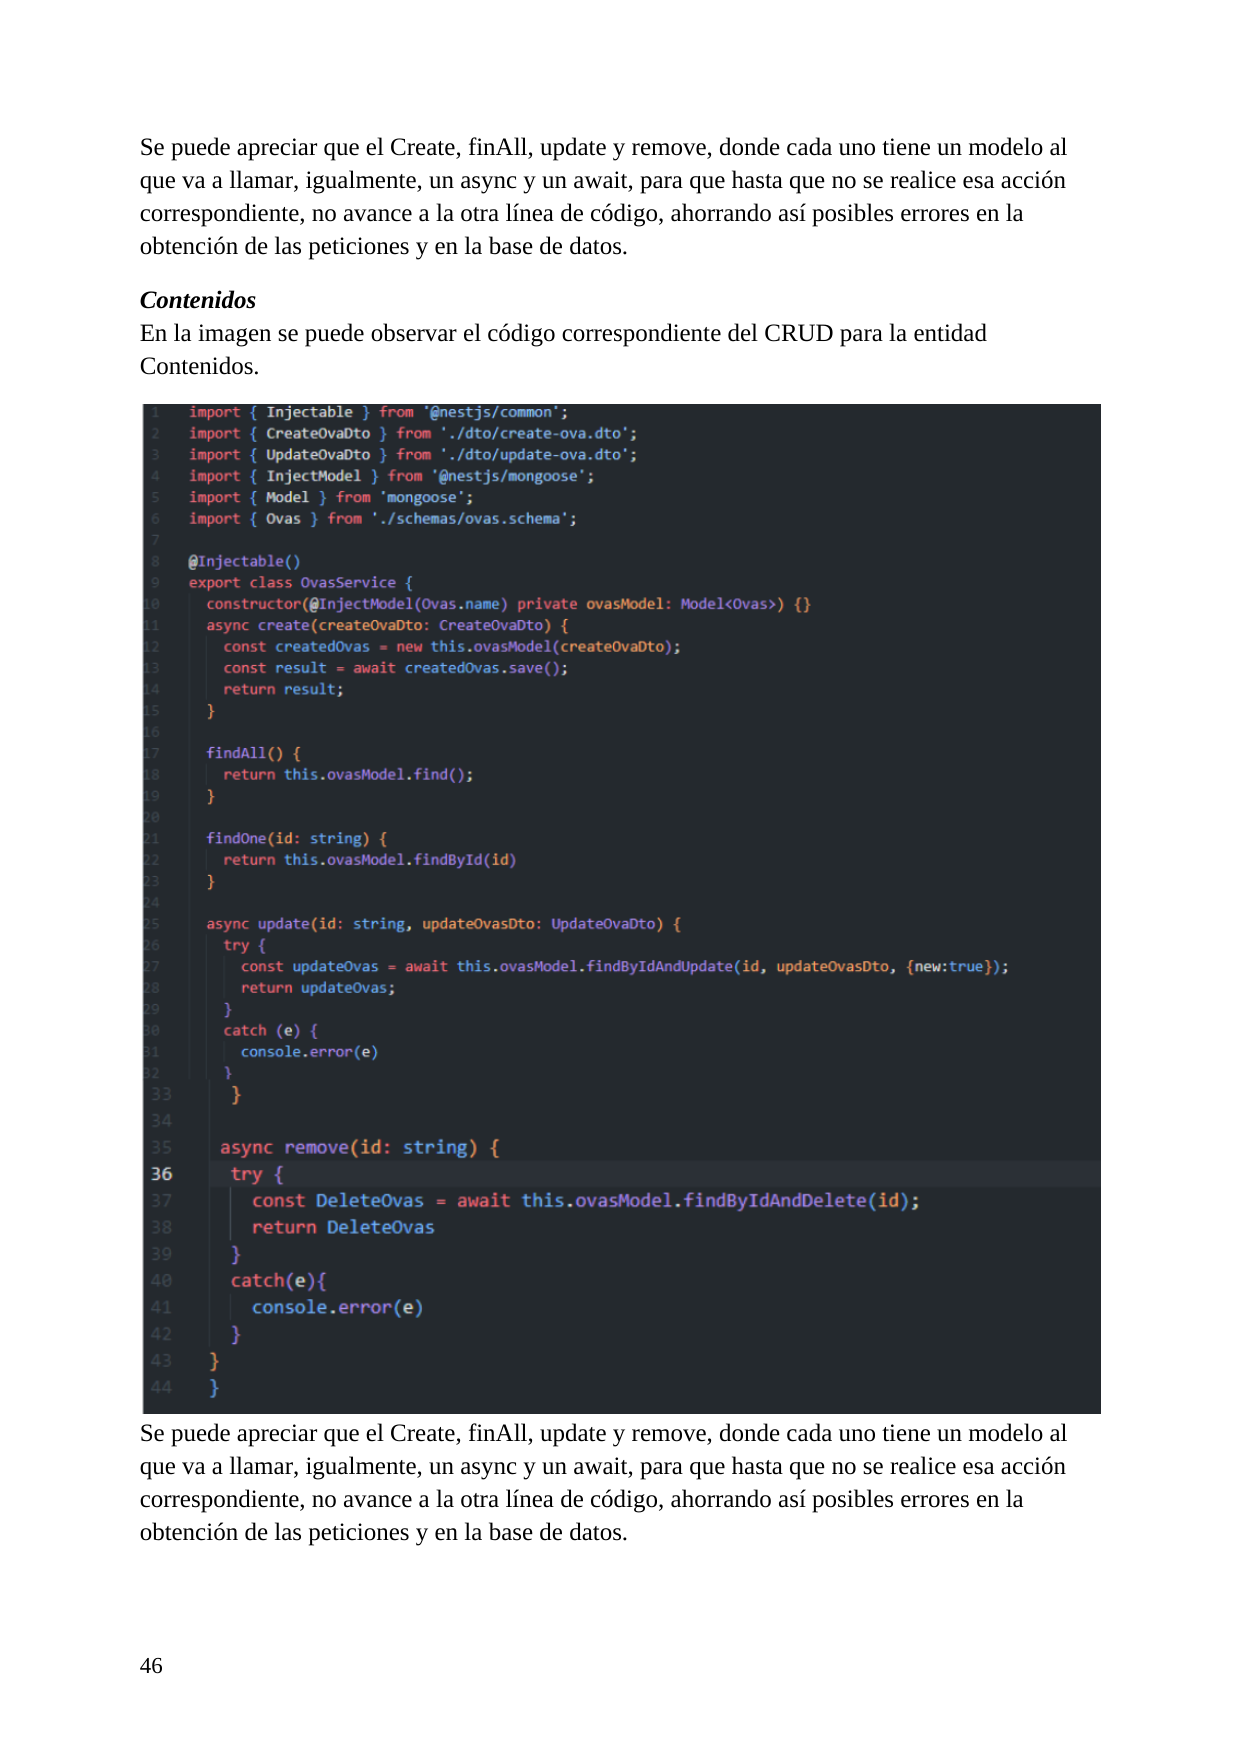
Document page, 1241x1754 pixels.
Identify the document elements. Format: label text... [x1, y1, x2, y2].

text Se puede apreciar que el Create, finAll, update y remove, donde cada uno tiene un modelo al que va a llamar, igualmente, un async y un await, para que hasta que no se realice esa acción correspondiente, no avance a la otra línea de código, ahorrando así posibles errores en la obtención de las peticiones y en la base de datos. [139, 1418, 1101, 1546]
picture [139, 404, 1101, 1414]
text En la imagen se puede observar el código correspondiente del CRUD para la entidad Contenidos. [139, 318, 1101, 380]
subtitle Contenidos [139, 285, 1101, 314]
text Se puede apreciar que el Create, finAll, update y remove, donde cada uno tiene un modelo al que va a llamar, igualmente, un async y un await, para que hasta que no se realice esa acción correspondiente, no avance a la otra línea de código, ahorrando así posibles errores en la obtención de las peticiones y en la base de datos. [139, 132, 1101, 260]
